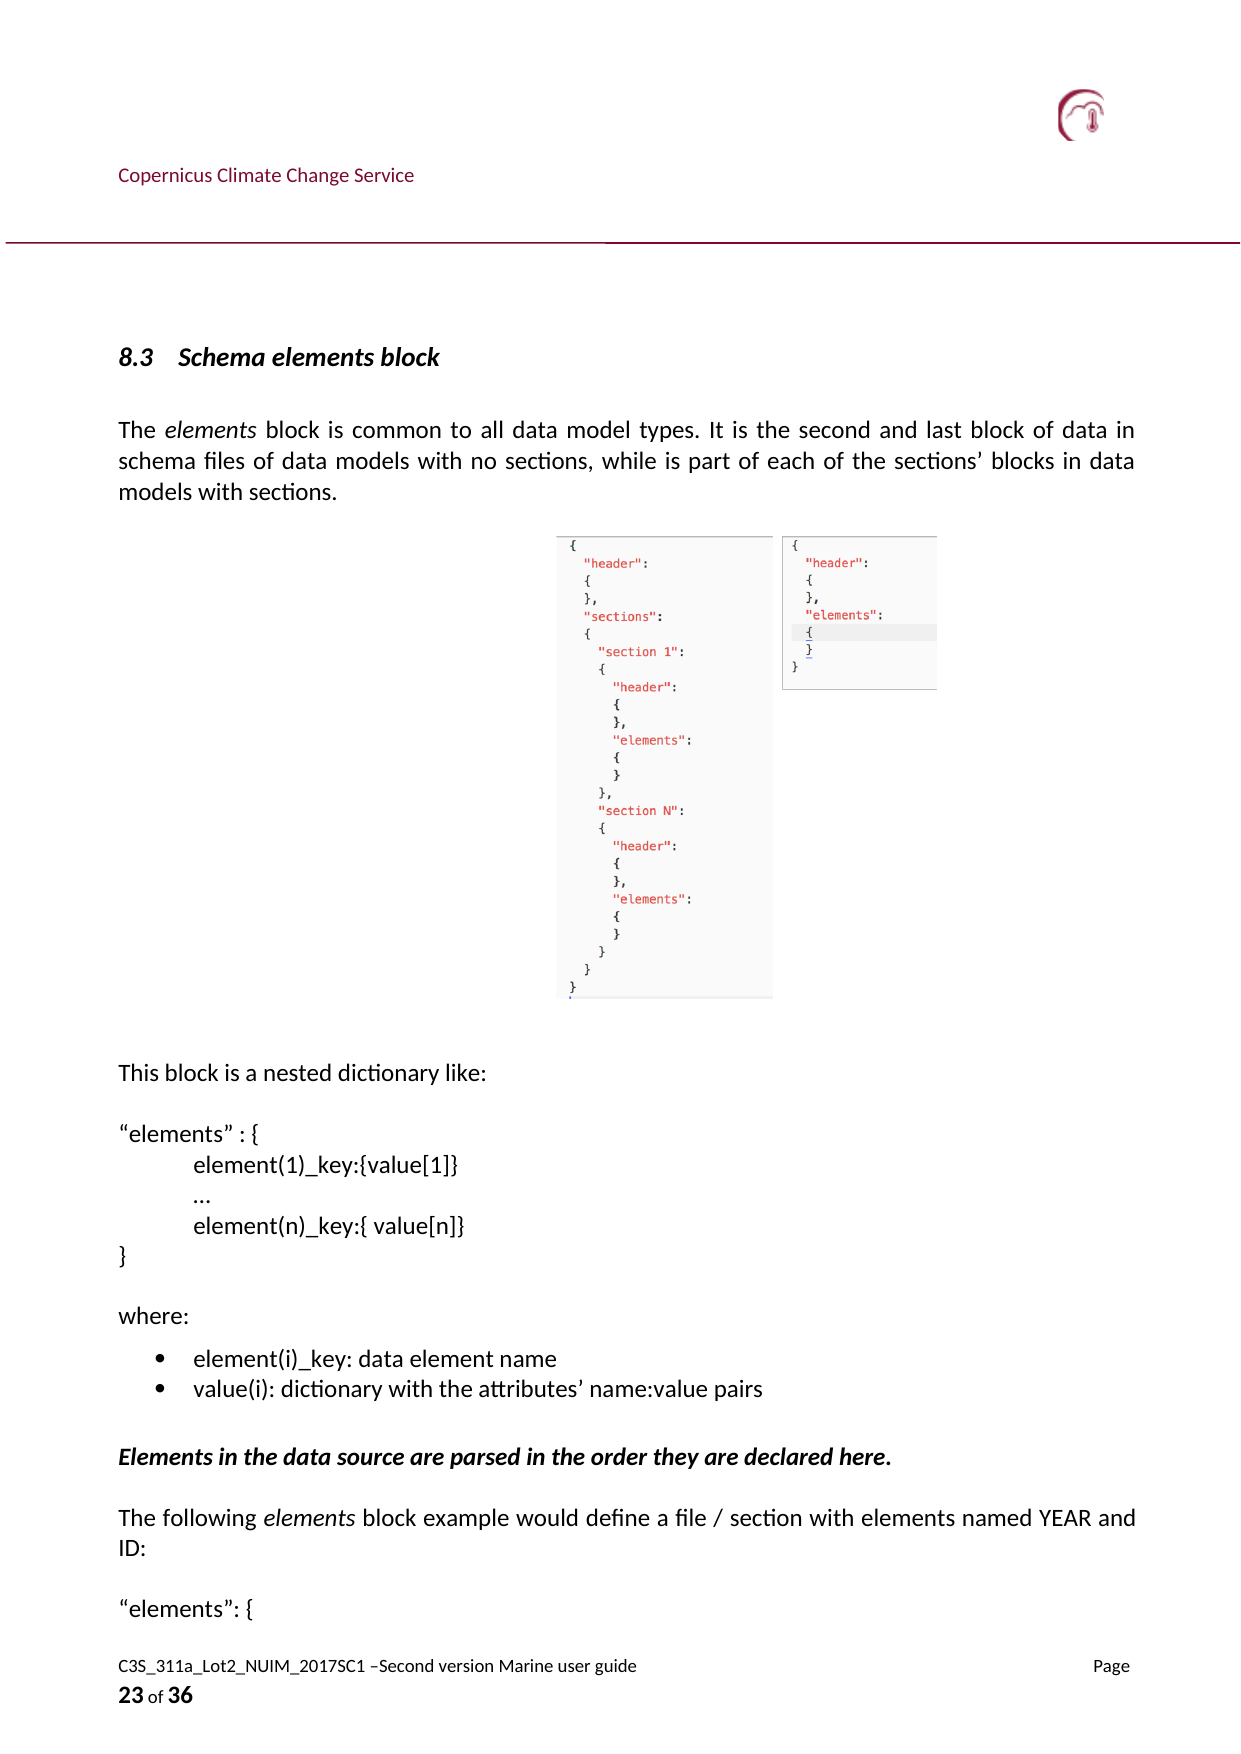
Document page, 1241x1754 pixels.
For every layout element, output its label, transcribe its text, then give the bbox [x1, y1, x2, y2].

text The following elements block example would define a file / section with elements named YEAR and ID: [118, 1502, 1138, 1563]
text } [118, 1241, 1138, 1271]
text “elements”: { [118, 1593, 1138, 1624]
list value(i): dictionary with the attributes’ name:value pairs [156, 1373, 1138, 1404]
text where: [118, 1300, 1138, 1330]
subtitle Schema elements block [118, 340, 1138, 373]
picture [556, 536, 937, 999]
text “elements” : { [118, 1118, 1138, 1149]
text The elements block is common to all data model types. It is the second and last block of data in schema files of data models with no sections, while is part of each of the sections’ blocks in data models with sections. [118, 415, 1138, 506]
list element(i)_key: data element name [156, 1343, 1138, 1373]
text Elements in the data source are parsed in the order they are declared here. [118, 1441, 1138, 1471]
text This block is a nested dictionary like: [118, 1057, 1138, 1088]
text … [118, 1179, 1138, 1210]
text element(n)_key:{ value[n]} [118, 1210, 1138, 1241]
text element(1)_key:{value[1]} [118, 1149, 1138, 1179]
